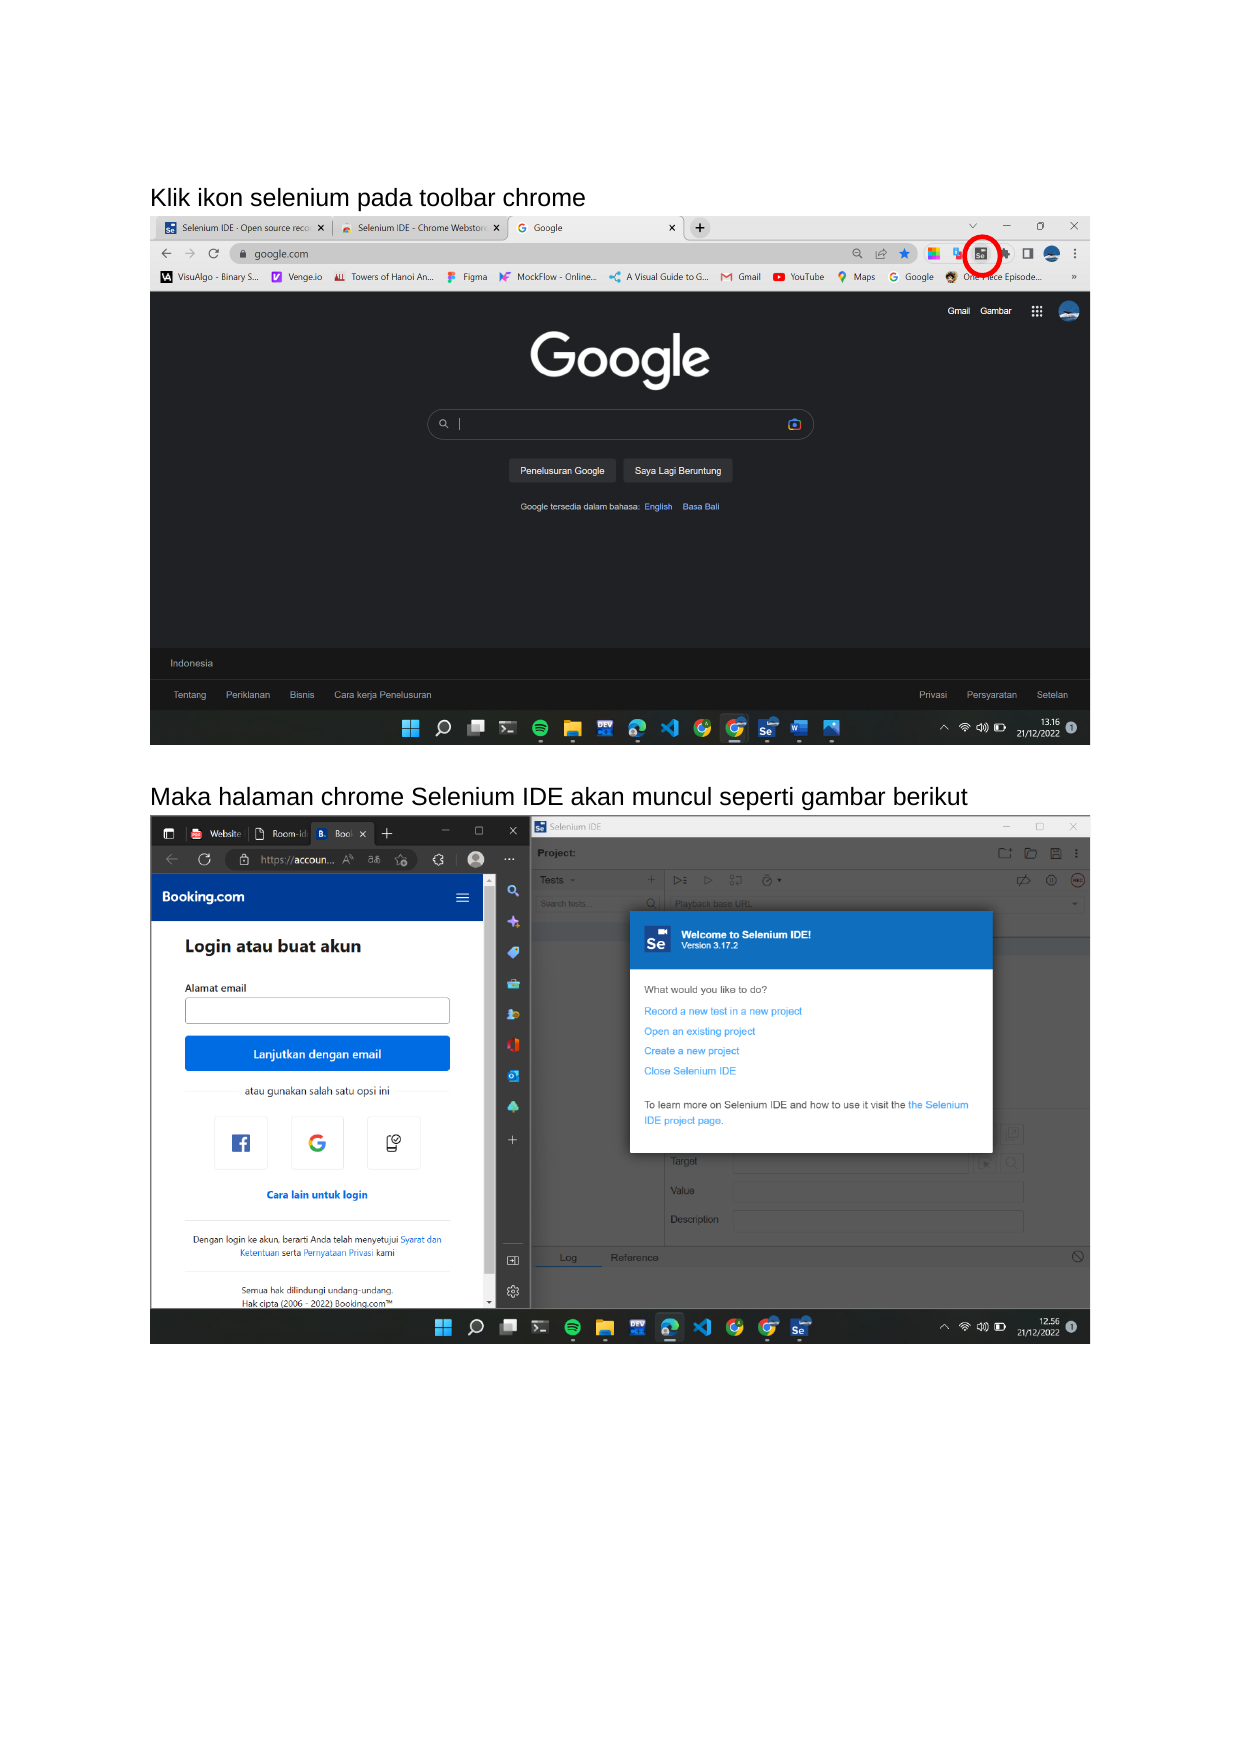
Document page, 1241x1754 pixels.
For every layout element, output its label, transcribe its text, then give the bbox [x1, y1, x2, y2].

text Klik ikon selenium pada toolbar chrome [150, 183, 1090, 212]
picture [150, 216, 1091, 745]
picture [150, 815, 1091, 1344]
text Maka halaman chrome Selenium IDE akan muncul seperti gambar berikut [150, 782, 1090, 811]
